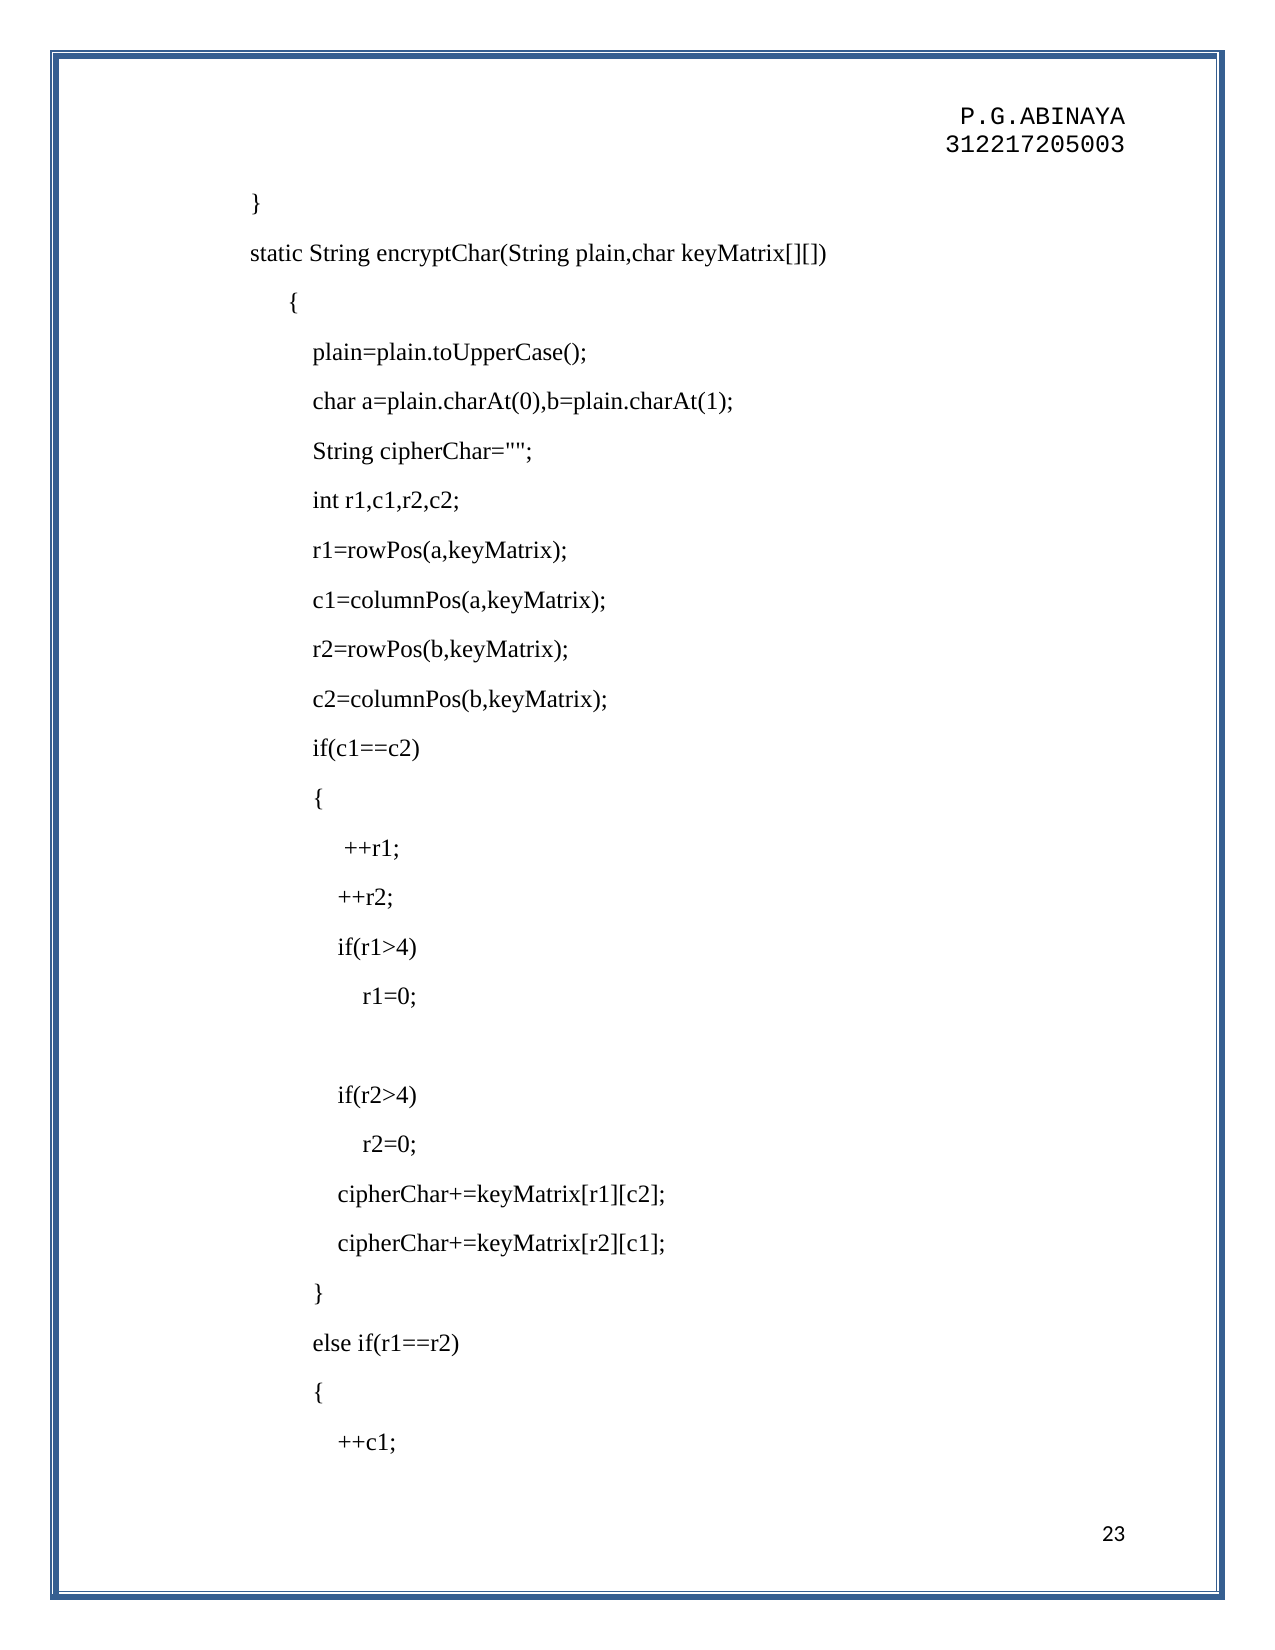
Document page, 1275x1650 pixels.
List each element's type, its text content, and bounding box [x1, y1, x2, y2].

text ++r1; [244, 833, 1125, 861]
text else if(r1==r2) [244, 1328, 1125, 1356]
text char a=plain.charAt(0),b=plain.charAt(1); [244, 386, 1125, 415]
text ++c1; [244, 1427, 1125, 1456]
text { [244, 1377, 1125, 1406]
text } [244, 188, 1125, 217]
text ++r2; [244, 882, 1125, 911]
text cipherChar+=keyMatrix[r1][c2]; [244, 1179, 1125, 1208]
text cipherChar+=keyMatrix[r2][c1]; [244, 1228, 1125, 1257]
text r1=0; [244, 981, 1125, 1010]
text r2=0; [244, 1129, 1125, 1158]
text if(c1==c2) [244, 733, 1125, 762]
text c2=columnPos(b,keyMatrix); [244, 684, 1125, 713]
text r2=rowPos(b,keyMatrix); [244, 634, 1125, 663]
text r1=rowPos(a,keyMatrix); [244, 535, 1125, 564]
text String cipherChar=""; [244, 436, 1125, 465]
text int r1,c1,r2,c2; [244, 486, 1125, 514]
text } [244, 1278, 1125, 1307]
text if(r1>4) [244, 932, 1125, 961]
text c1=columnPos(a,keyMatrix); [244, 585, 1125, 613]
text static String encryptChar(String plain,char keyMatrix[][]) [244, 238, 1125, 266]
text { [244, 287, 1125, 316]
text if(r2>4) [244, 1080, 1125, 1108]
text { [244, 783, 1125, 812]
text plain=plain.toUpperCase(); [244, 337, 1125, 366]
